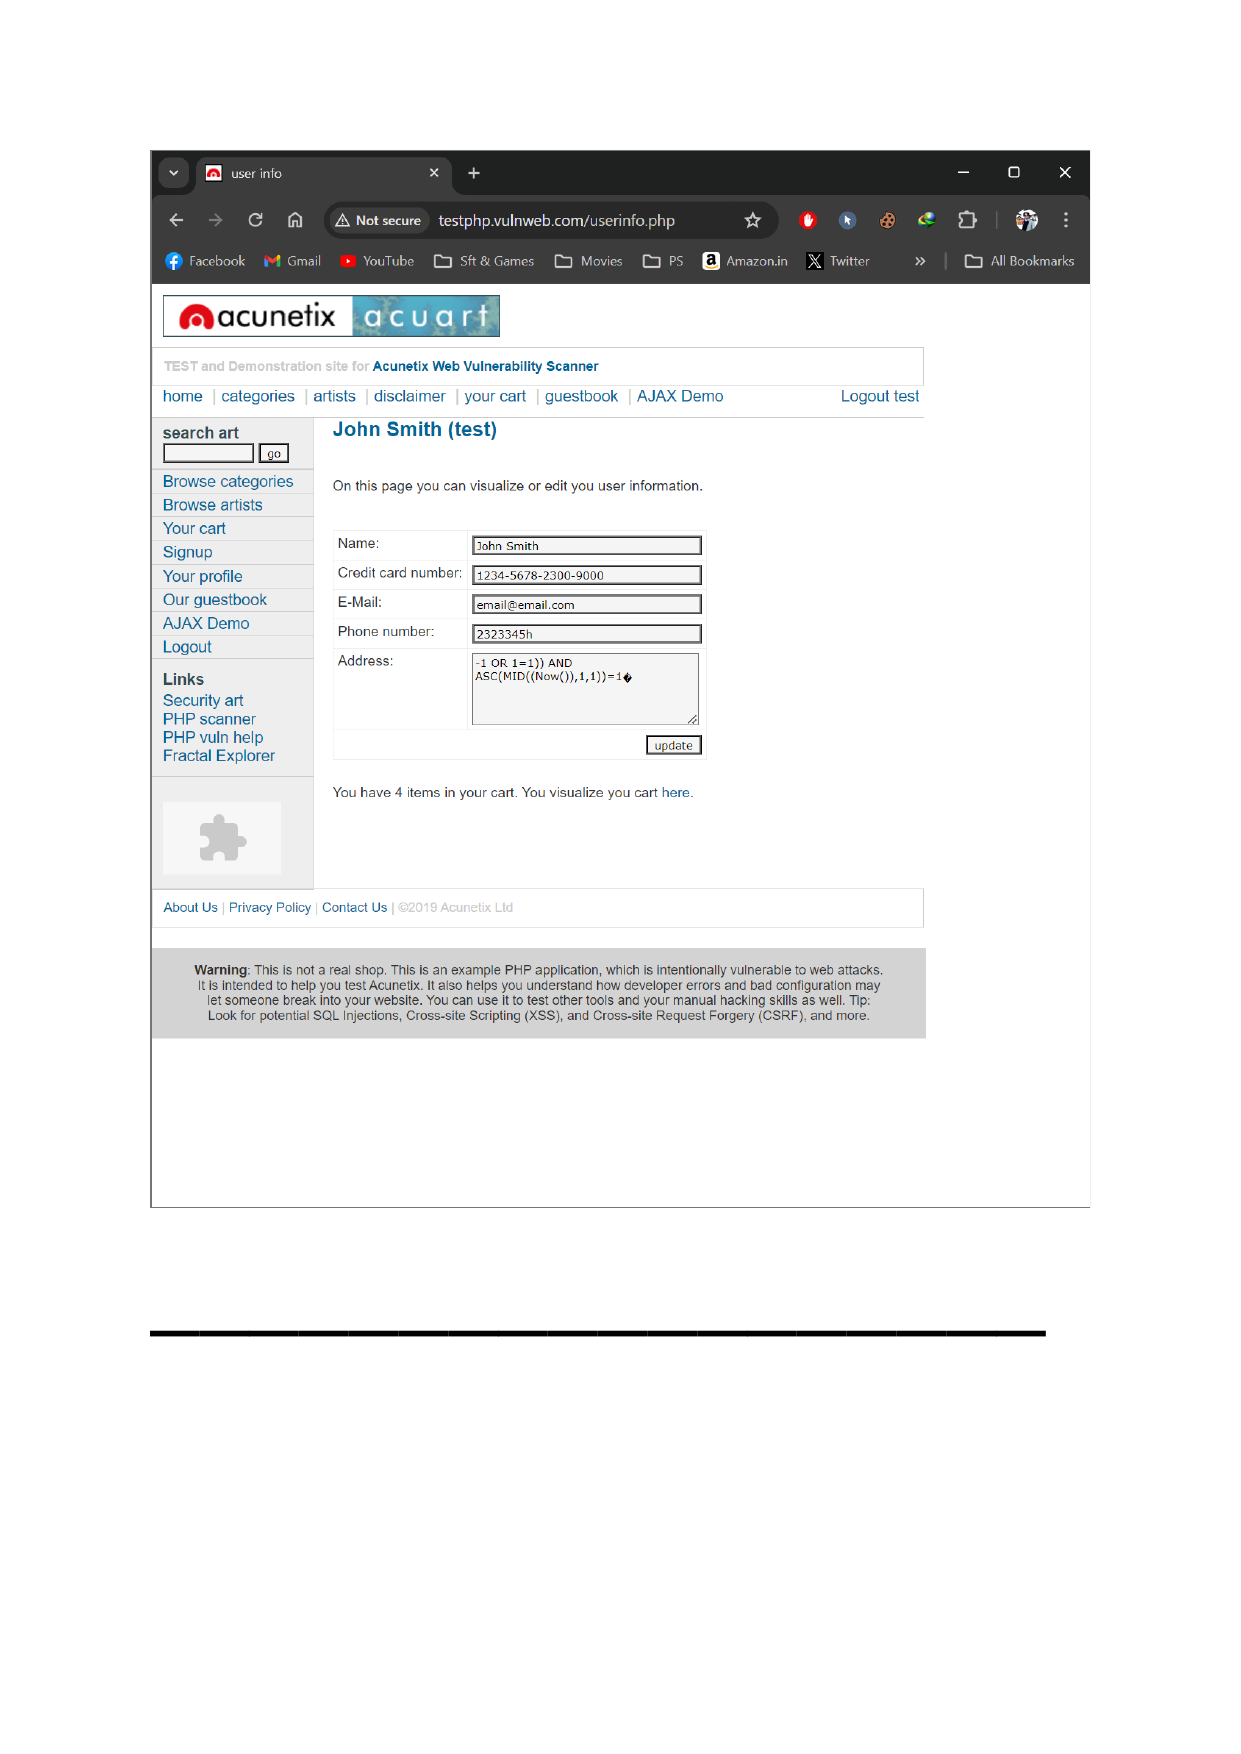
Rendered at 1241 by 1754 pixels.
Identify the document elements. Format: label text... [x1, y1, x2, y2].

text __________________ [150, 1227, 1090, 1349]
picture [150, 150, 1091, 1208]
